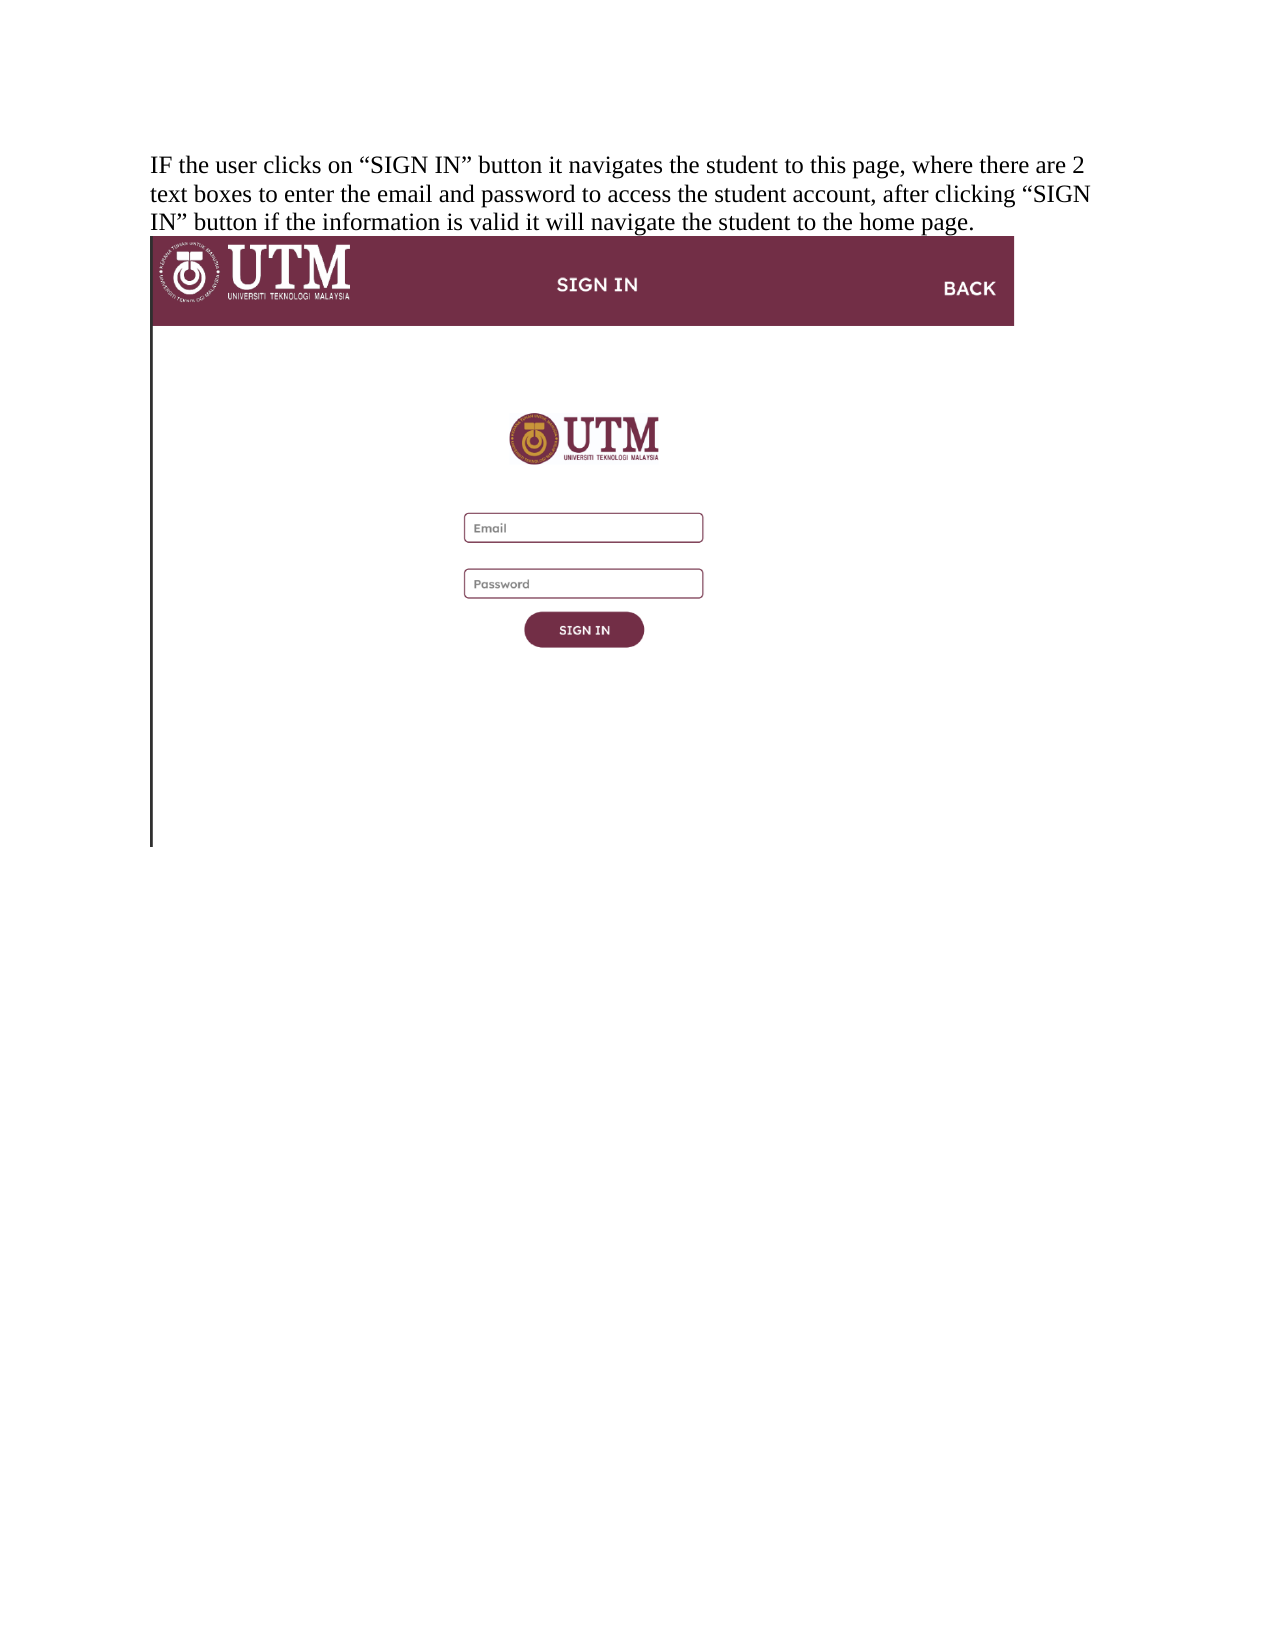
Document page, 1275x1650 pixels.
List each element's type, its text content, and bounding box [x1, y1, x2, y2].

text IF the user clicks on “SIGN IN” button it navigates the student to this page, where there are 2 text boxes to enter the email and password to access the student account, after clicking “SIGN IN” button if the information is valid it will navigate the student to the home page. [150, 150, 1125, 236]
picture [150, 236, 1015, 847]
